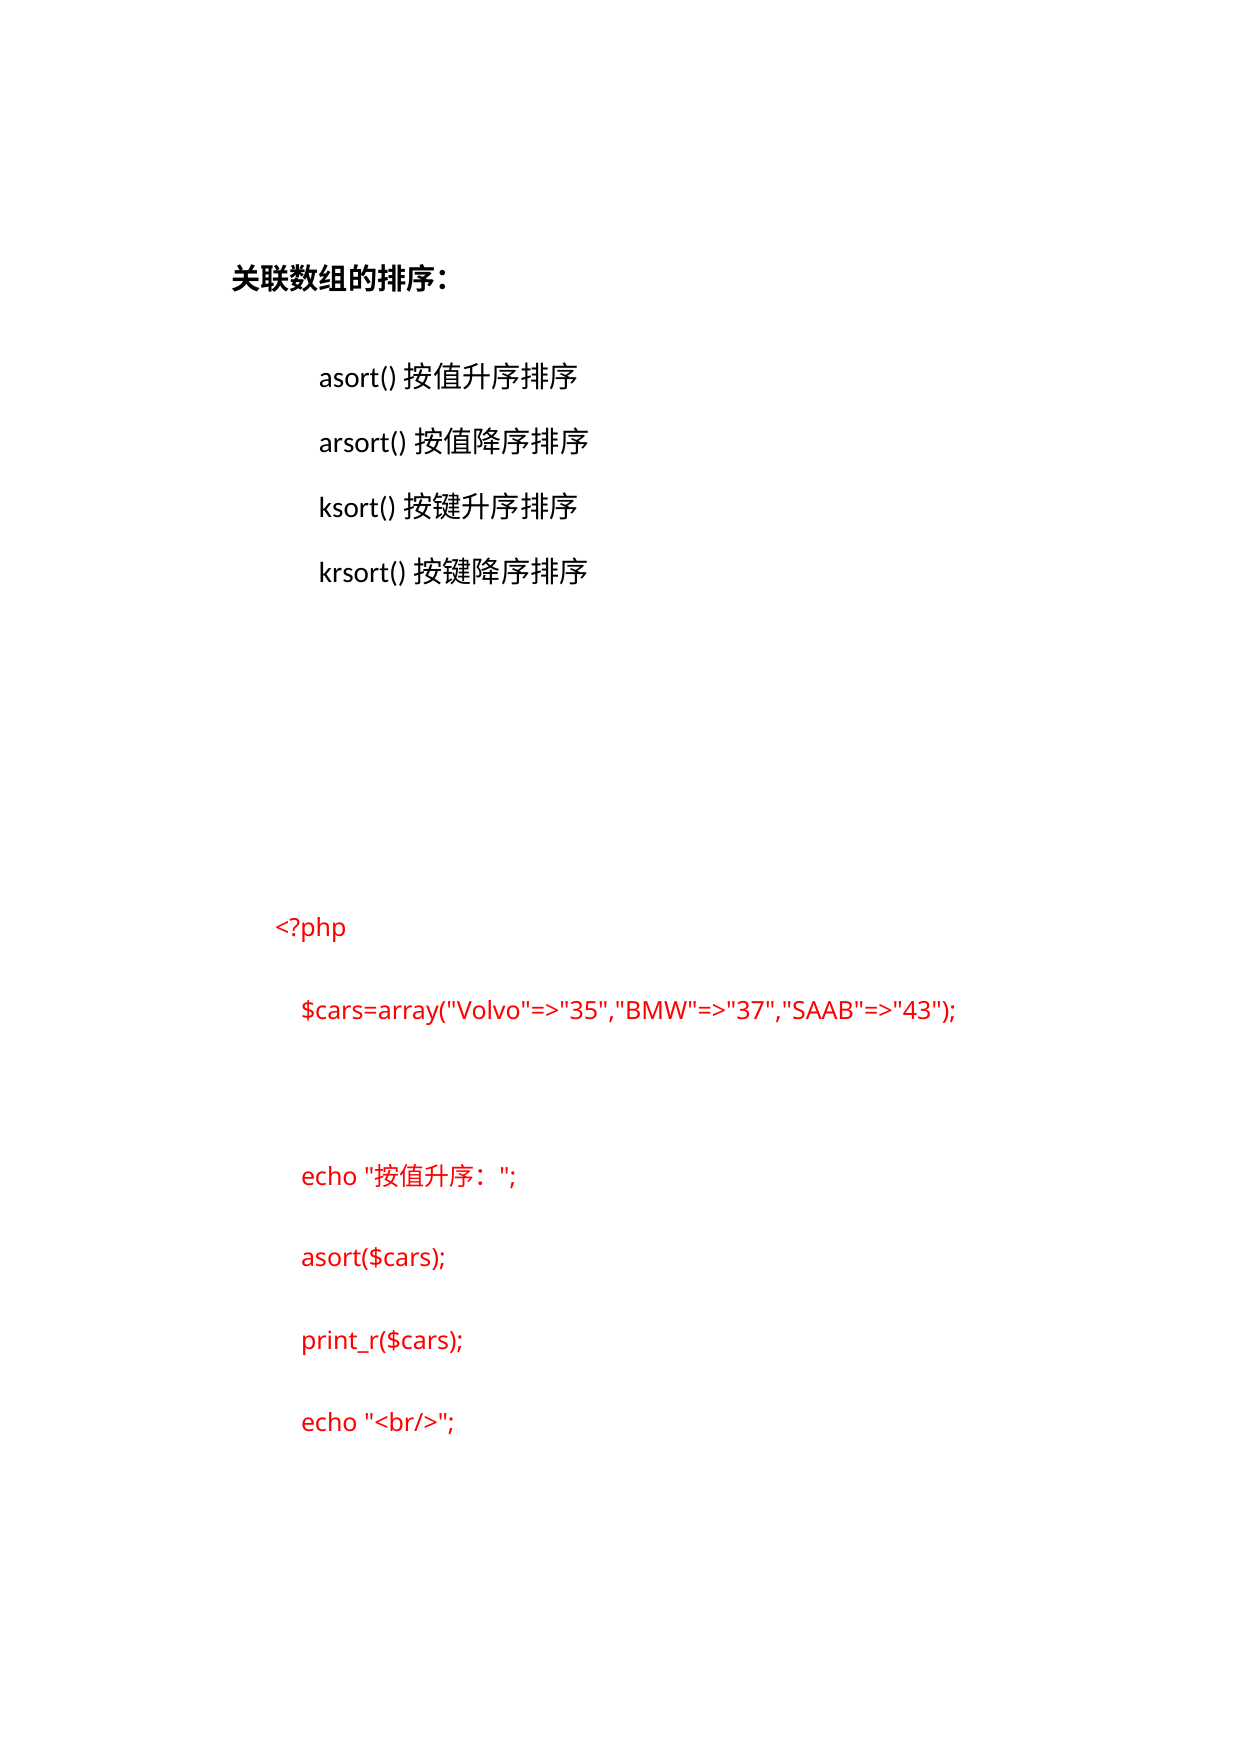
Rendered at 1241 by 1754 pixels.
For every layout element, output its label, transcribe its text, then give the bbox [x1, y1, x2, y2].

text echo "<br/>"; [231, 1389, 1053, 1454]
text 关联数组的排序： [187, 244, 1053, 309]
text krsort() 按键降序排序 [275, 537, 1053, 602]
text asort($cars); [231, 1224, 1053, 1289]
text asort() 按值升序排序 [275, 342, 1053, 407]
text <?php [231, 894, 1053, 959]
text echo "按值升序："; [231, 1142, 1053, 1207]
text print_r($cars); [231, 1307, 1053, 1372]
text ksort() 按键升序排序 [275, 472, 1053, 537]
text $cars=array("Volvo"=>"35","BMW"=>"37","SAAB"=>"43"); [231, 977, 1053, 1042]
text arsort() 按值降序排序 [275, 407, 1053, 472]
